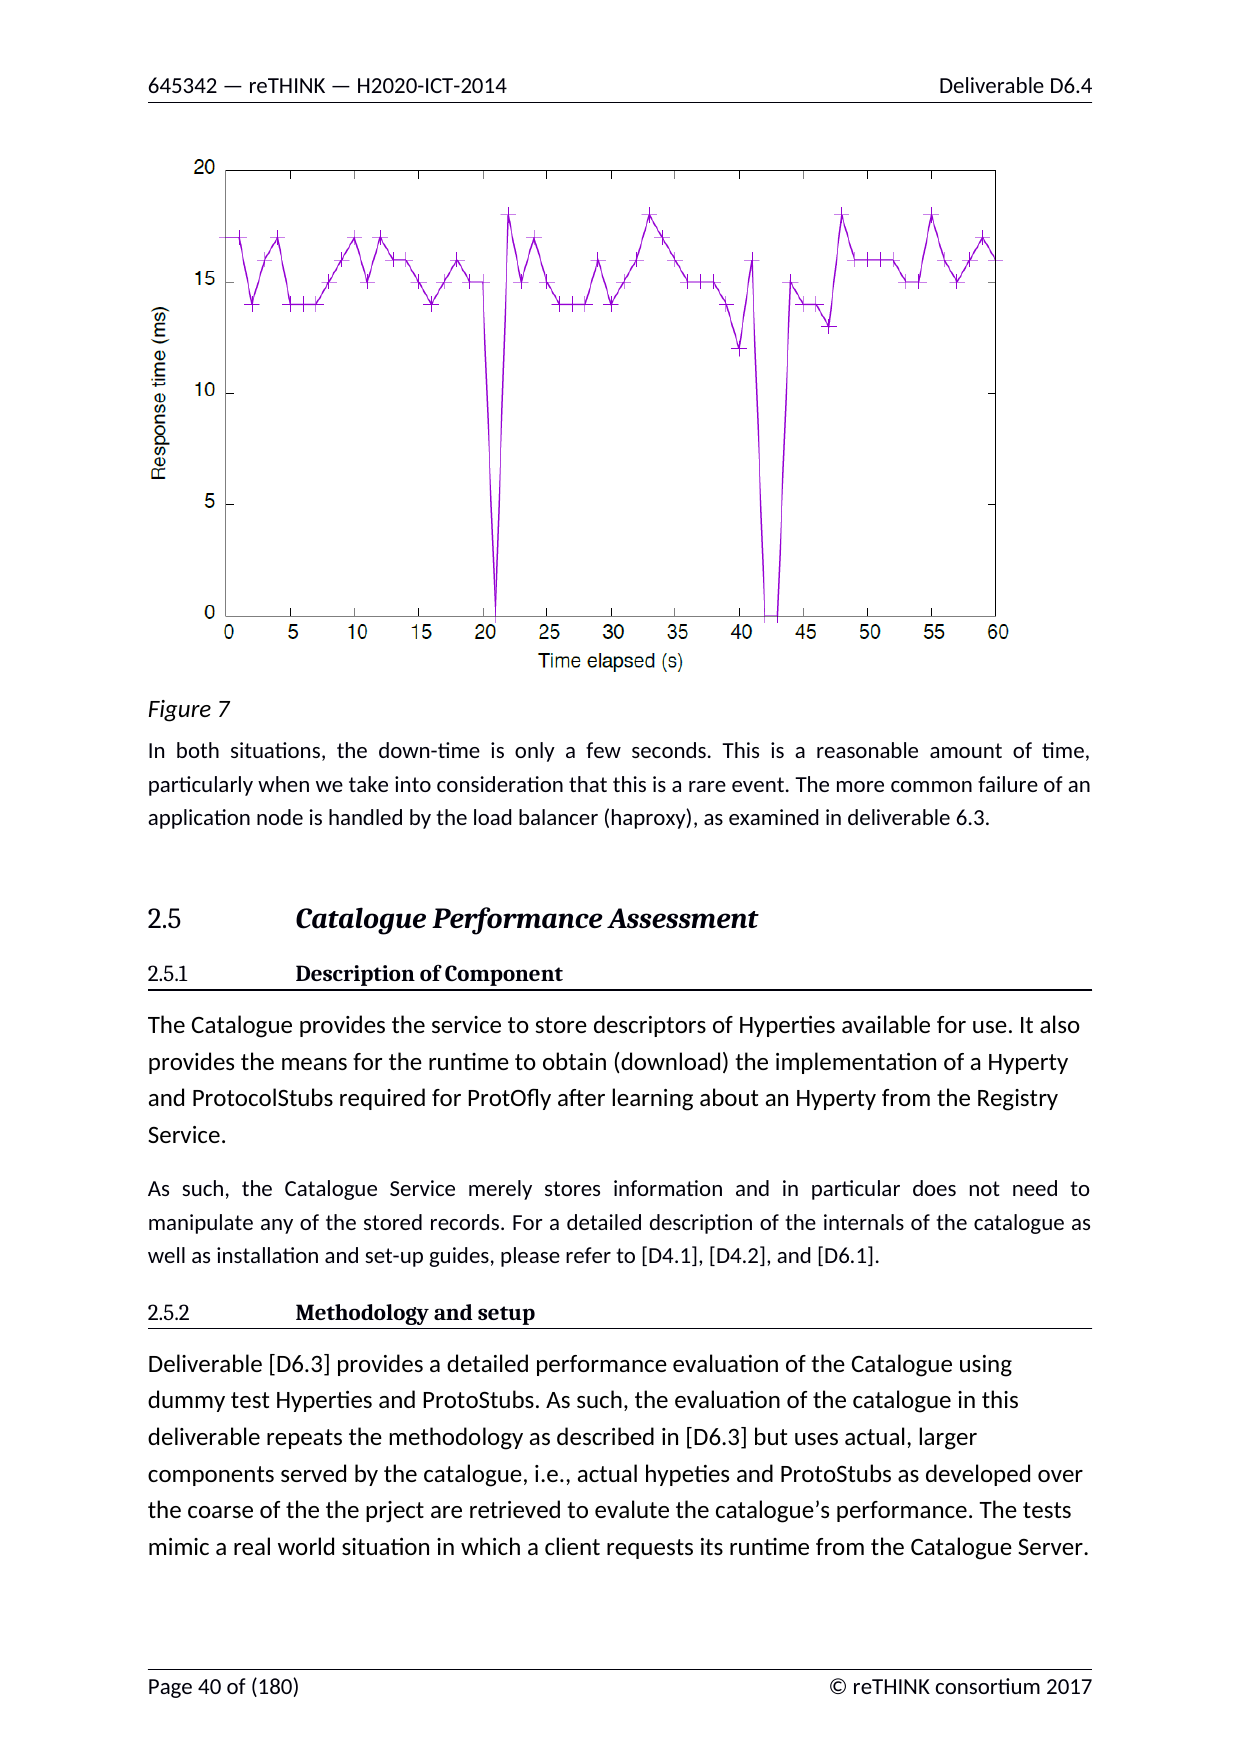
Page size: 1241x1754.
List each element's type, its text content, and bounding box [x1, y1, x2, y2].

subtitle Description of Component [148, 961, 1092, 989]
text Figure 7 [148, 693, 1092, 724]
subtitle Methodology and setup [148, 1300, 1092, 1328]
text In both situations, the down-time is only a few seconds. This is a reasonable amount of time, particularly when we take into consideration that this is a rare event. The more common failure of an application node is handled by the load balancer (haproxy), as examined in deliverable 6.3. [148, 736, 1092, 831]
text As such, the Catalogue Service merely stores information and in particular does not need to manipulate any of the stored records. For a detailed description of the internals of the catalogue as well as installation and set-up guides, please refer to [D4.1], [D4.2], and [D6.1]. [148, 1174, 1092, 1269]
text The Catalogue provides the service to store descriptors of Hyperties available for use. It also provides the means for the runtime to obtain (download) the implementation of a Hyperty and ProtocolStubs required for ProtOfly after learning about an Hyperty from the Registry Service. [148, 1009, 1092, 1149]
text Deliverable [D6.3] provides a detailed performance evaluation of the Catalogue using dummy test Hyperties and ProtoStubs. As such, the evaluation of the catalogue in this deliverable repeats the methodology as described in [D6.3] but uses actual, larger components served by the catalogue, i.e., actual hypeties and ProtoStubs as developed over the coarse of the the prject are retrieved to evalute the catalogue’s performance. The tests mimic a real world situation in which a client requests its runtime from the Catalogue Server. [148, 1348, 1092, 1561]
picture [147, 147, 1023, 673]
subtitle Catalogue Performance Assessment [148, 902, 1092, 936]
